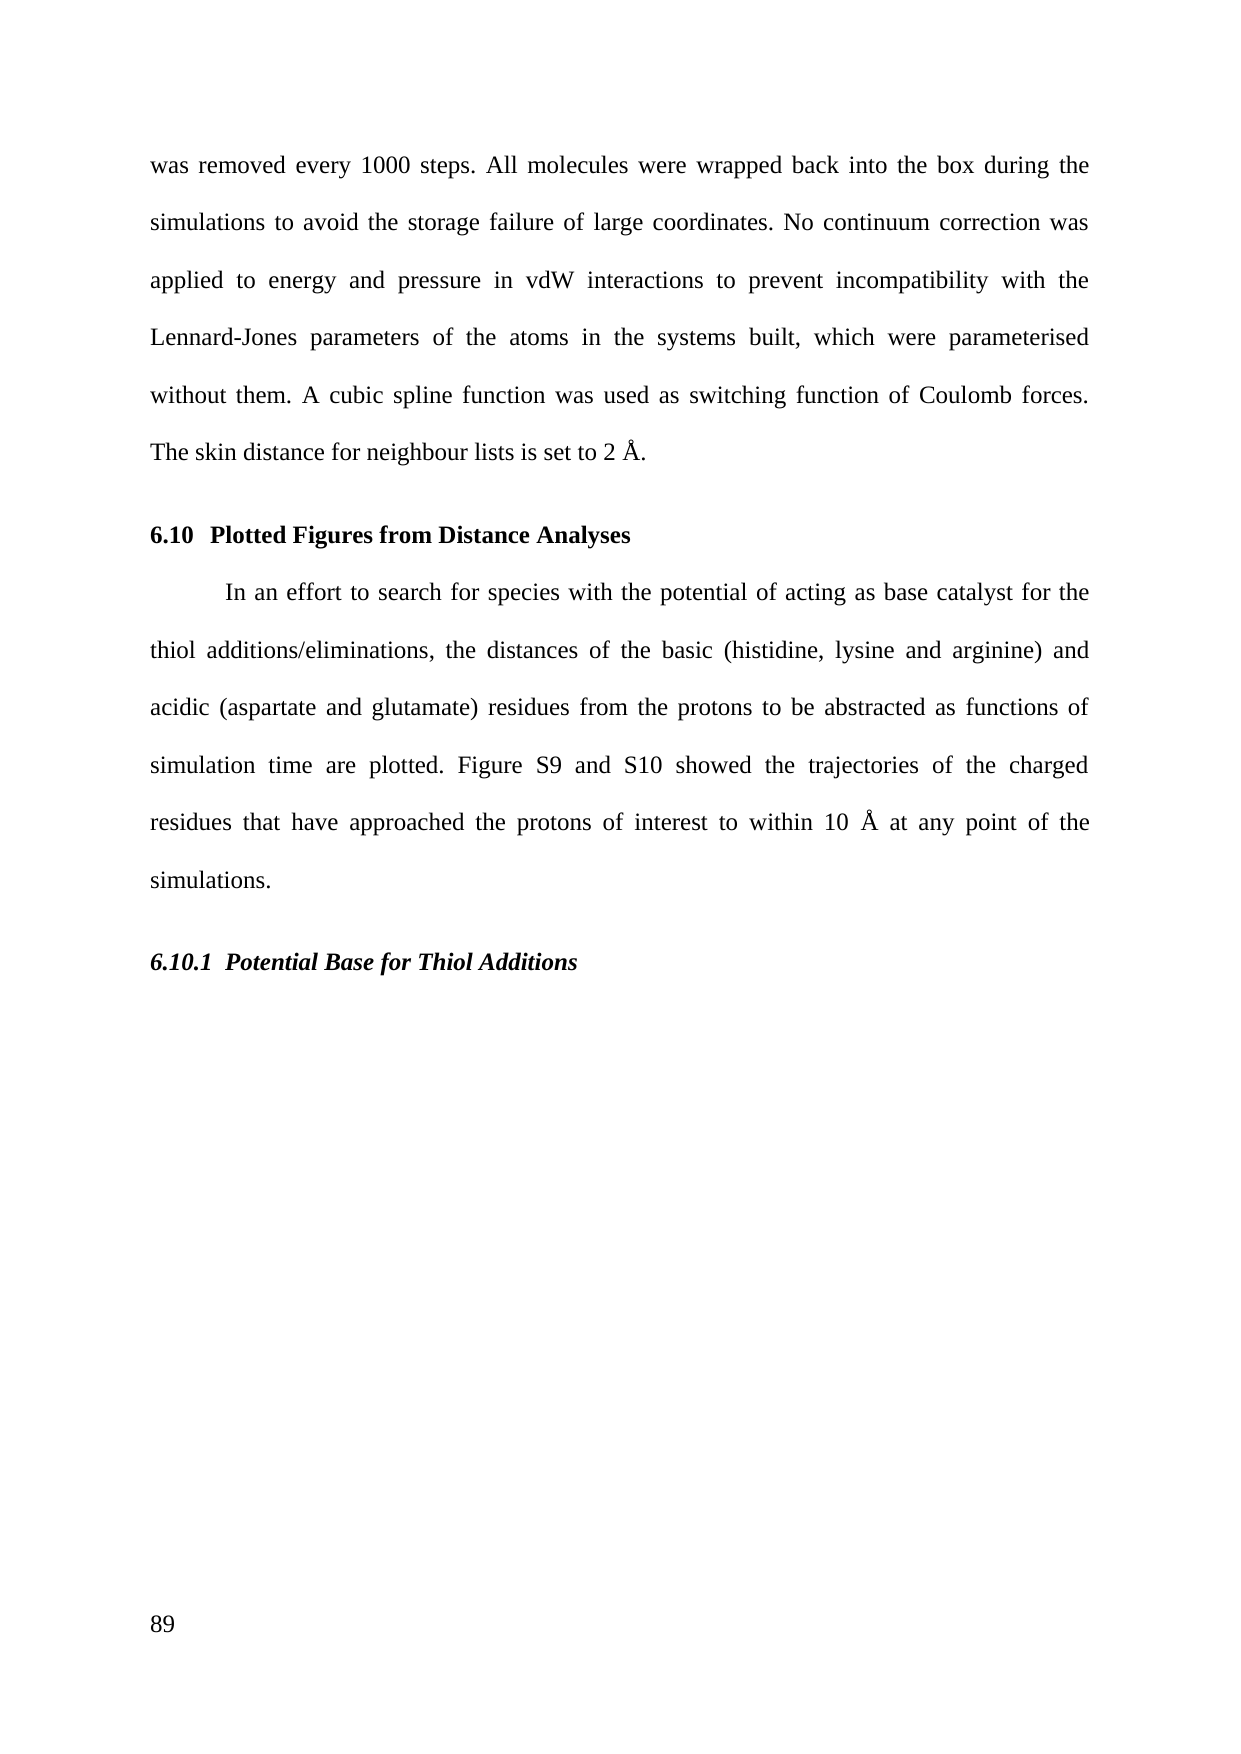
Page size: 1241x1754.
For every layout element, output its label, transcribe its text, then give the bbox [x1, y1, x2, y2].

subtitle Potential Base for Thiol Additions [150, 947, 1090, 976]
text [150, 150, 1090, 466]
text In an effort to search for species with the potential of acting as base catalyst for the thiol additions/eliminations, the distances of the basic (histidine, lysine and arginine) and acidic (aspartate and glutamate) residues from the protons to be abstracted as functions of simulation time are plotted. Figure S9 and S10 showed the trajectories of the charged residues that have approached the protons of interest to within 10 Å at any point of the simulations. [150, 577, 1090, 894]
subtitle Plotted Figures from Distance Analyses [150, 520, 1090, 549]
